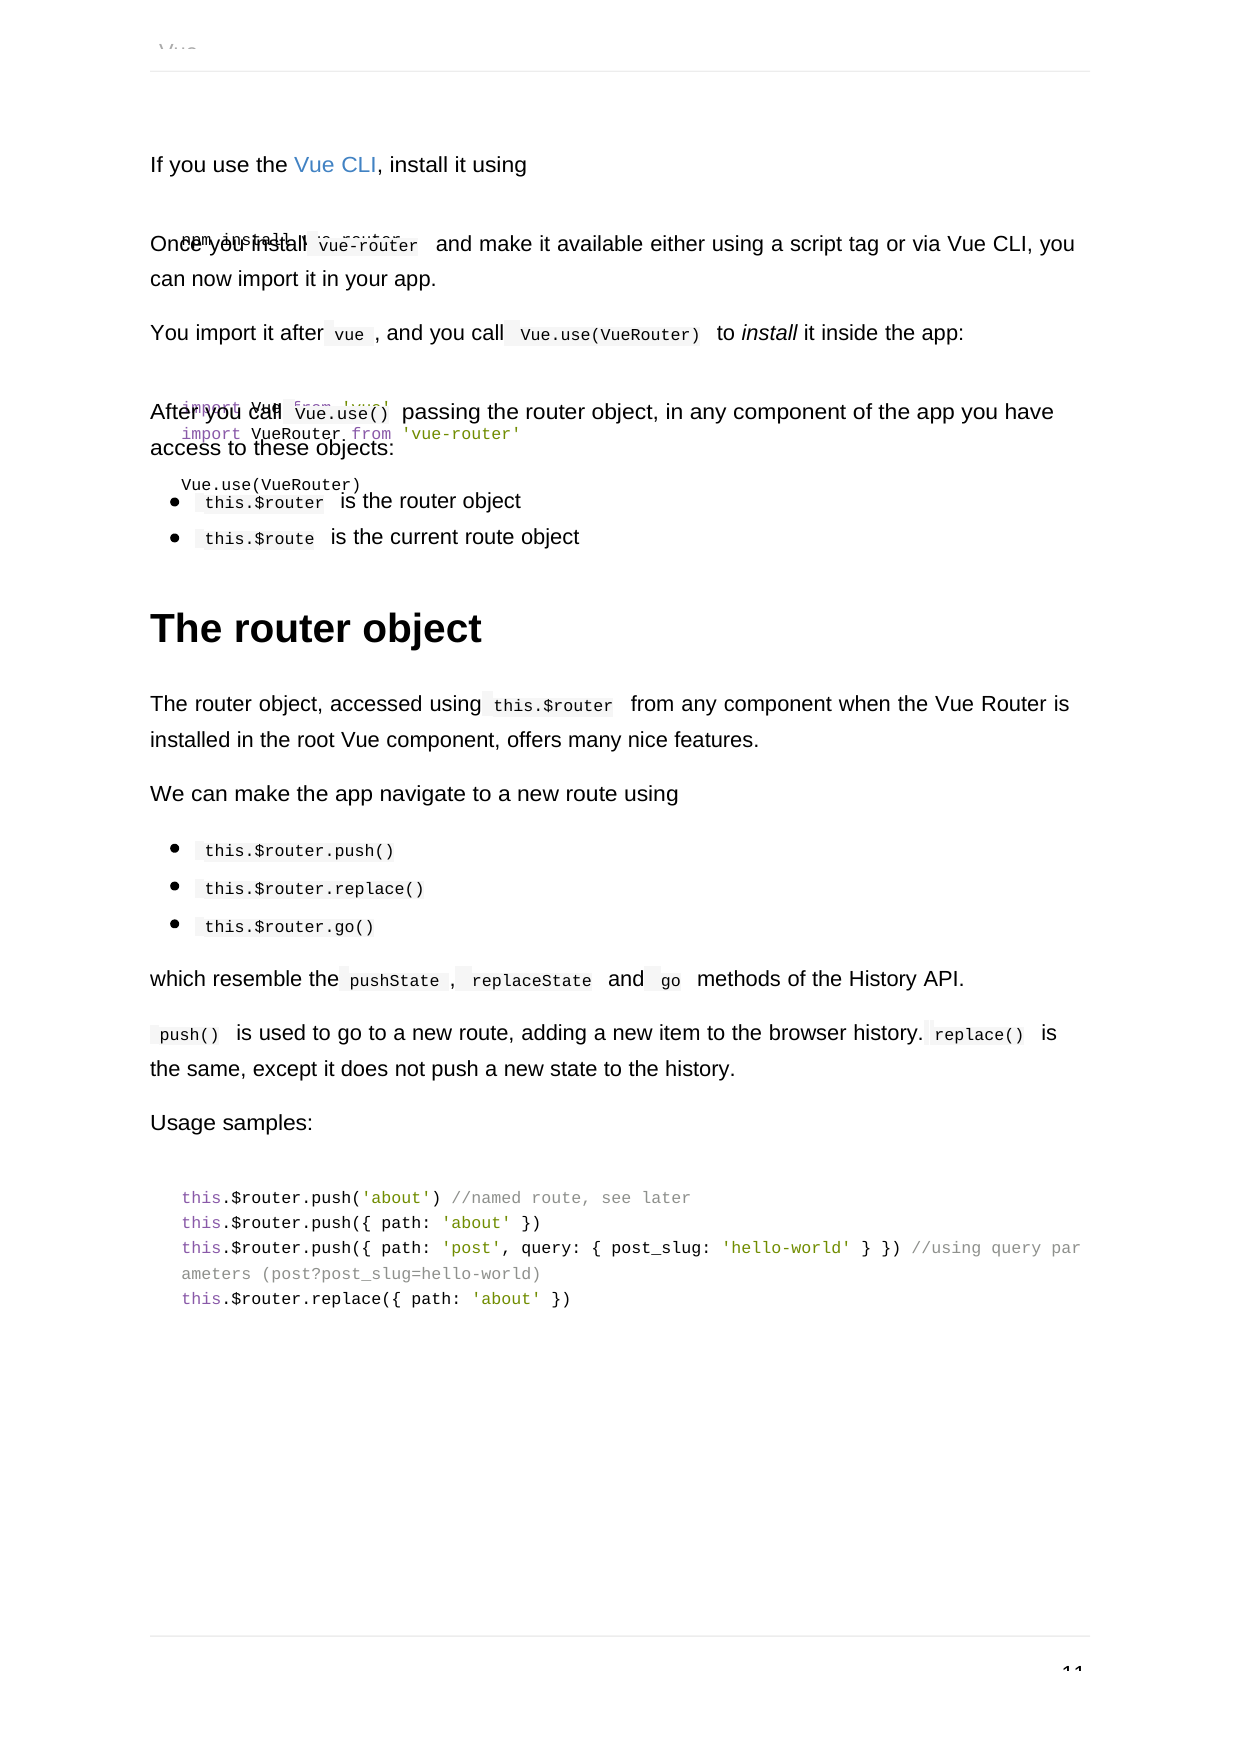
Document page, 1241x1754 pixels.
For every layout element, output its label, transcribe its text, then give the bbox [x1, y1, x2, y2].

text Once you install vue-router and make it available either using a script tag or via Vue CLI, you can now import it in your app. [150, 231, 1079, 292]
text this.$router is the router object [195, 488, 1159, 514]
text which resemble the pushState , replaceState and go methods of the History API. [661, 966, 1159, 991]
text If you use the Vue CLI, install it using [150, 152, 1159, 177]
text this.$router.go() [204, 917, 1159, 937]
text Usage samples: [150, 1109, 1159, 1134]
text this.$route is the current route object [195, 524, 1159, 550]
text which resemble the pushState , replaceState and go methods of the History API. [150, 966, 339, 991]
text We can make the app navigate to a new route using [150, 780, 1159, 806]
text The router object, accessed using this.$router from any component when the Vue Router is installed in the root Vue component, offers many nice features. [150, 691, 1079, 752]
text You import it after vue , and you call Vue.use(VueRouter) to install it inside the app: [520, 320, 1159, 346]
text After you call Vue.use() passing the router object, in any component of the app you have access to these objects: [150, 399, 1062, 459]
text push() is used to go to a new route, adding a new item to the browser history. replace() is the same, except it does not push a new state to the history. [150, 1020, 1062, 1081]
subtitle The router object [150, 604, 1159, 651]
text this.$router.replace() [204, 879, 1159, 899]
text this.$router.push() [204, 841, 1159, 862]
